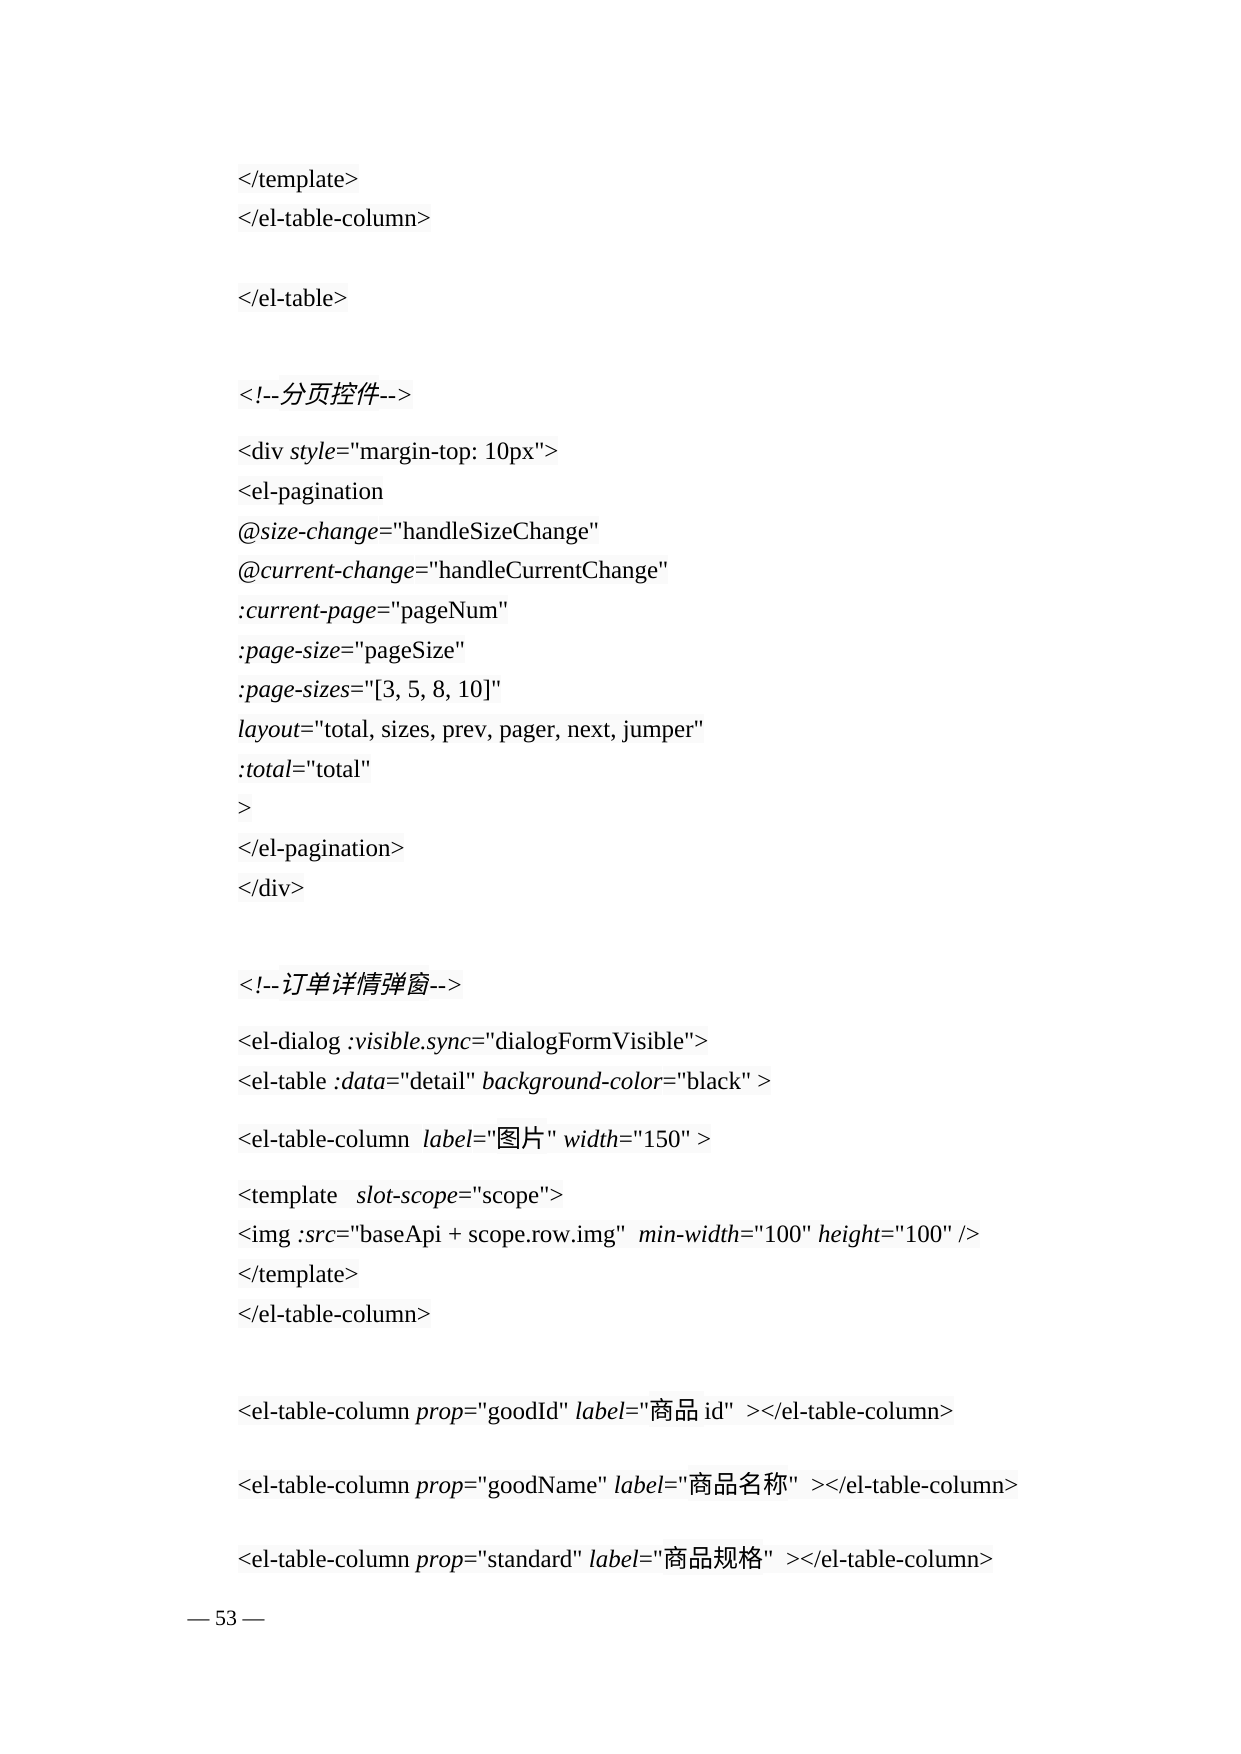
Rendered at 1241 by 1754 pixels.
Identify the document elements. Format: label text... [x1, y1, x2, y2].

text </el-table-column> [187, 1297, 1053, 1329]
text <template slot-scope="scope"> [187, 1178, 1053, 1210]
text <!--订单详情弹窗--> [187, 950, 1053, 1015]
text <el-pagination [187, 474, 1053, 507]
text </el-table> [187, 281, 1053, 313]
text :current-page="pageNum" [187, 593, 1053, 626]
text </div> [187, 871, 1053, 903]
text <el-dialog :visible.sync="dialogFormVisible"> [187, 1024, 1053, 1057]
text :page-sizes="[3, 5, 8, 10]" [187, 673, 1053, 705]
text <img :src="baseApi + scope.row.img" min-width="100" height="100" /> [187, 1218, 1053, 1250]
text :total="total" [187, 752, 1053, 784]
text <el-table-column prop="standard" label="商品规格" ></el-table-column> [187, 1524, 1053, 1589]
text </template> [187, 1257, 1053, 1290]
text @current-change="handleCurrentChange" [187, 553, 1053, 586]
text layout="total, sizes, prev, pager, next, jumper" [187, 712, 1053, 745]
text </template> [187, 162, 1053, 194]
text > [187, 792, 1053, 824]
text @size-change="handleSizeChange" [187, 514, 1053, 546]
text </el-pagination> [187, 831, 1053, 864]
text <el-table :data="detail" background-color="black" > [187, 1064, 1053, 1097]
text <div style="margin-top: 10px"> [187, 434, 1053, 467]
text <el-table-column prop="goodName" label="商品名称" ></el-table-column> [187, 1450, 1053, 1515]
text <el-table-column label="图片" width="150" > [187, 1104, 1053, 1169]
text </el-table-column> [187, 202, 1053, 234]
text <el-table-column prop="goodId" label="商品id" ></el-table-column> [187, 1376, 1053, 1441]
text <!--分页控件--> [187, 360, 1053, 425]
text :page-size="pageSize" [187, 633, 1053, 665]
